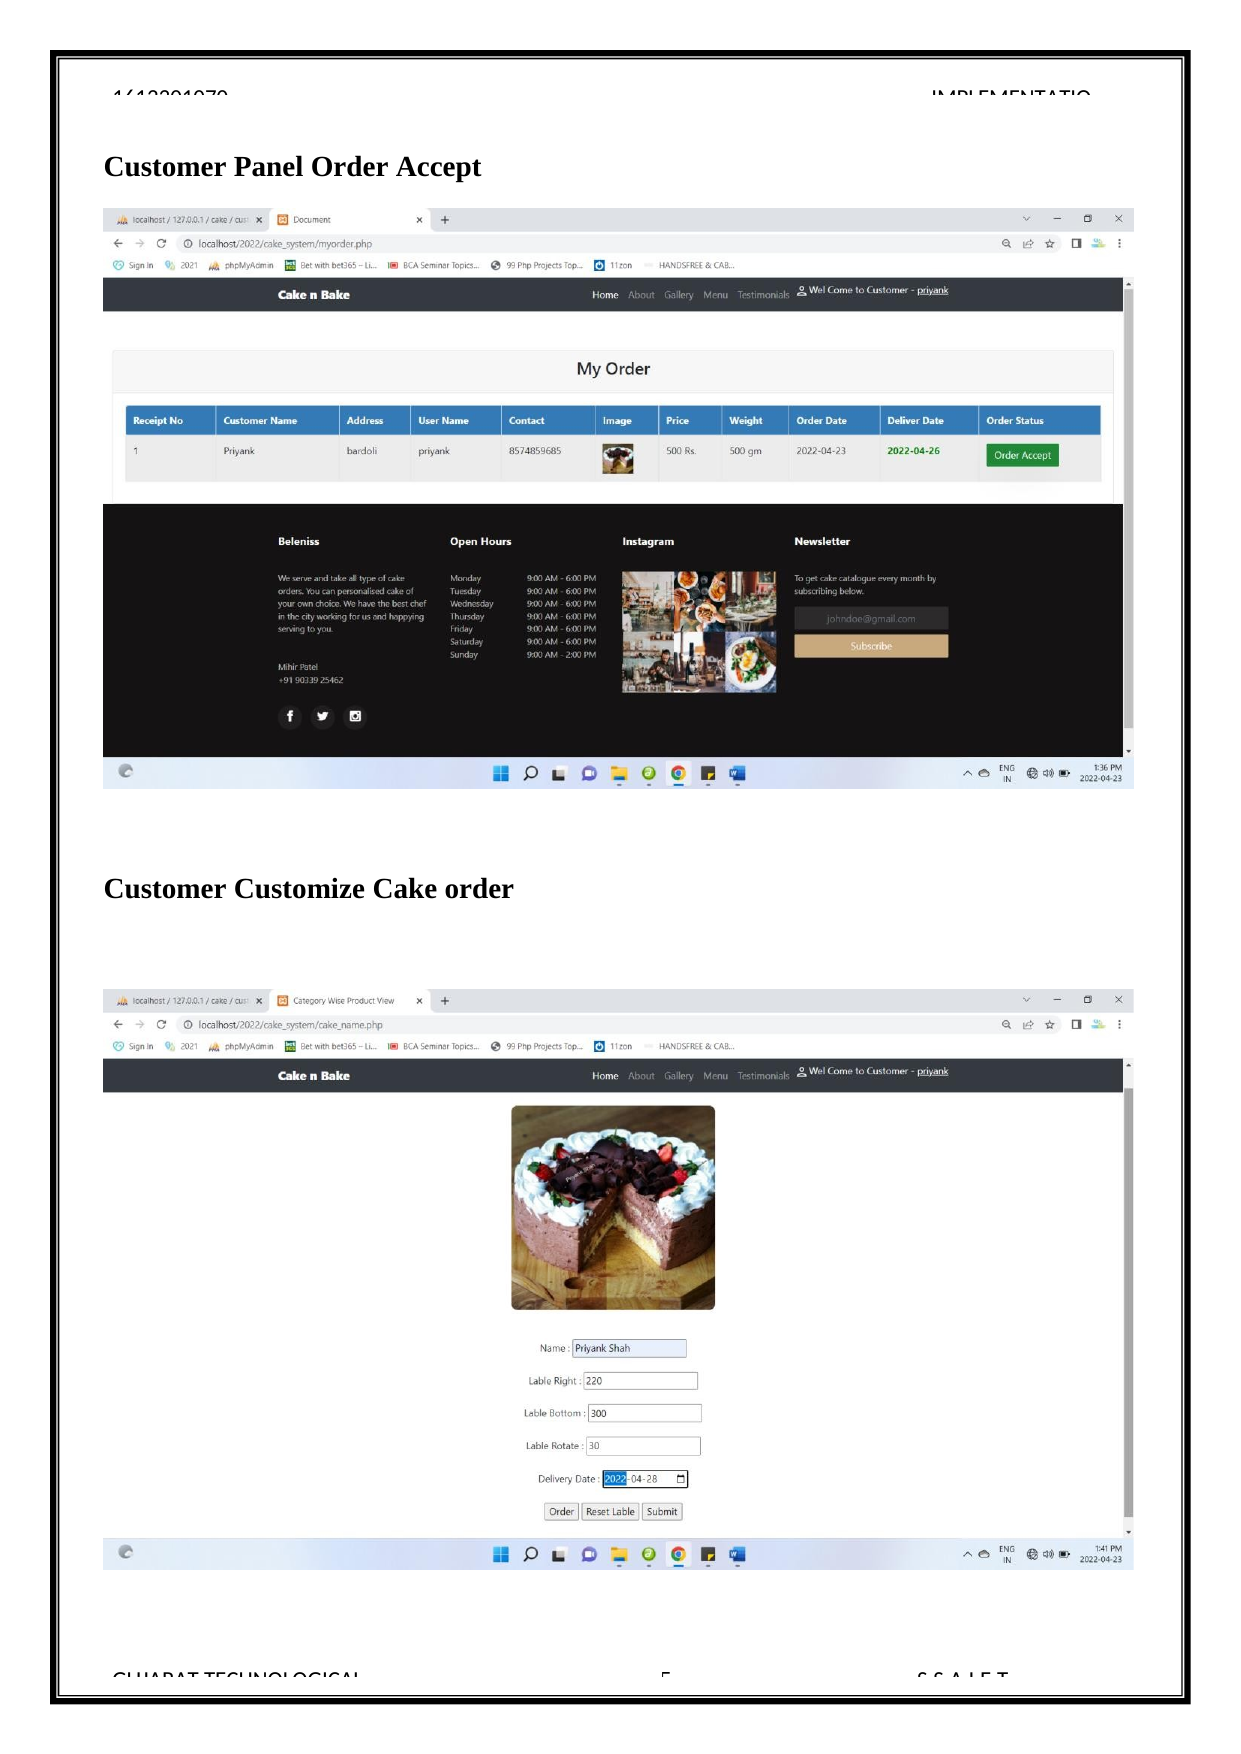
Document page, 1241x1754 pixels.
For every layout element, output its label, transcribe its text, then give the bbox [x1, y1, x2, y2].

subtitle Customer Customize Cake order [103, 871, 1207, 904]
text Customer Panel Order Accept [103, 149, 1207, 182]
picture [103, 989, 1134, 1570]
picture [103, 208, 1134, 789]
